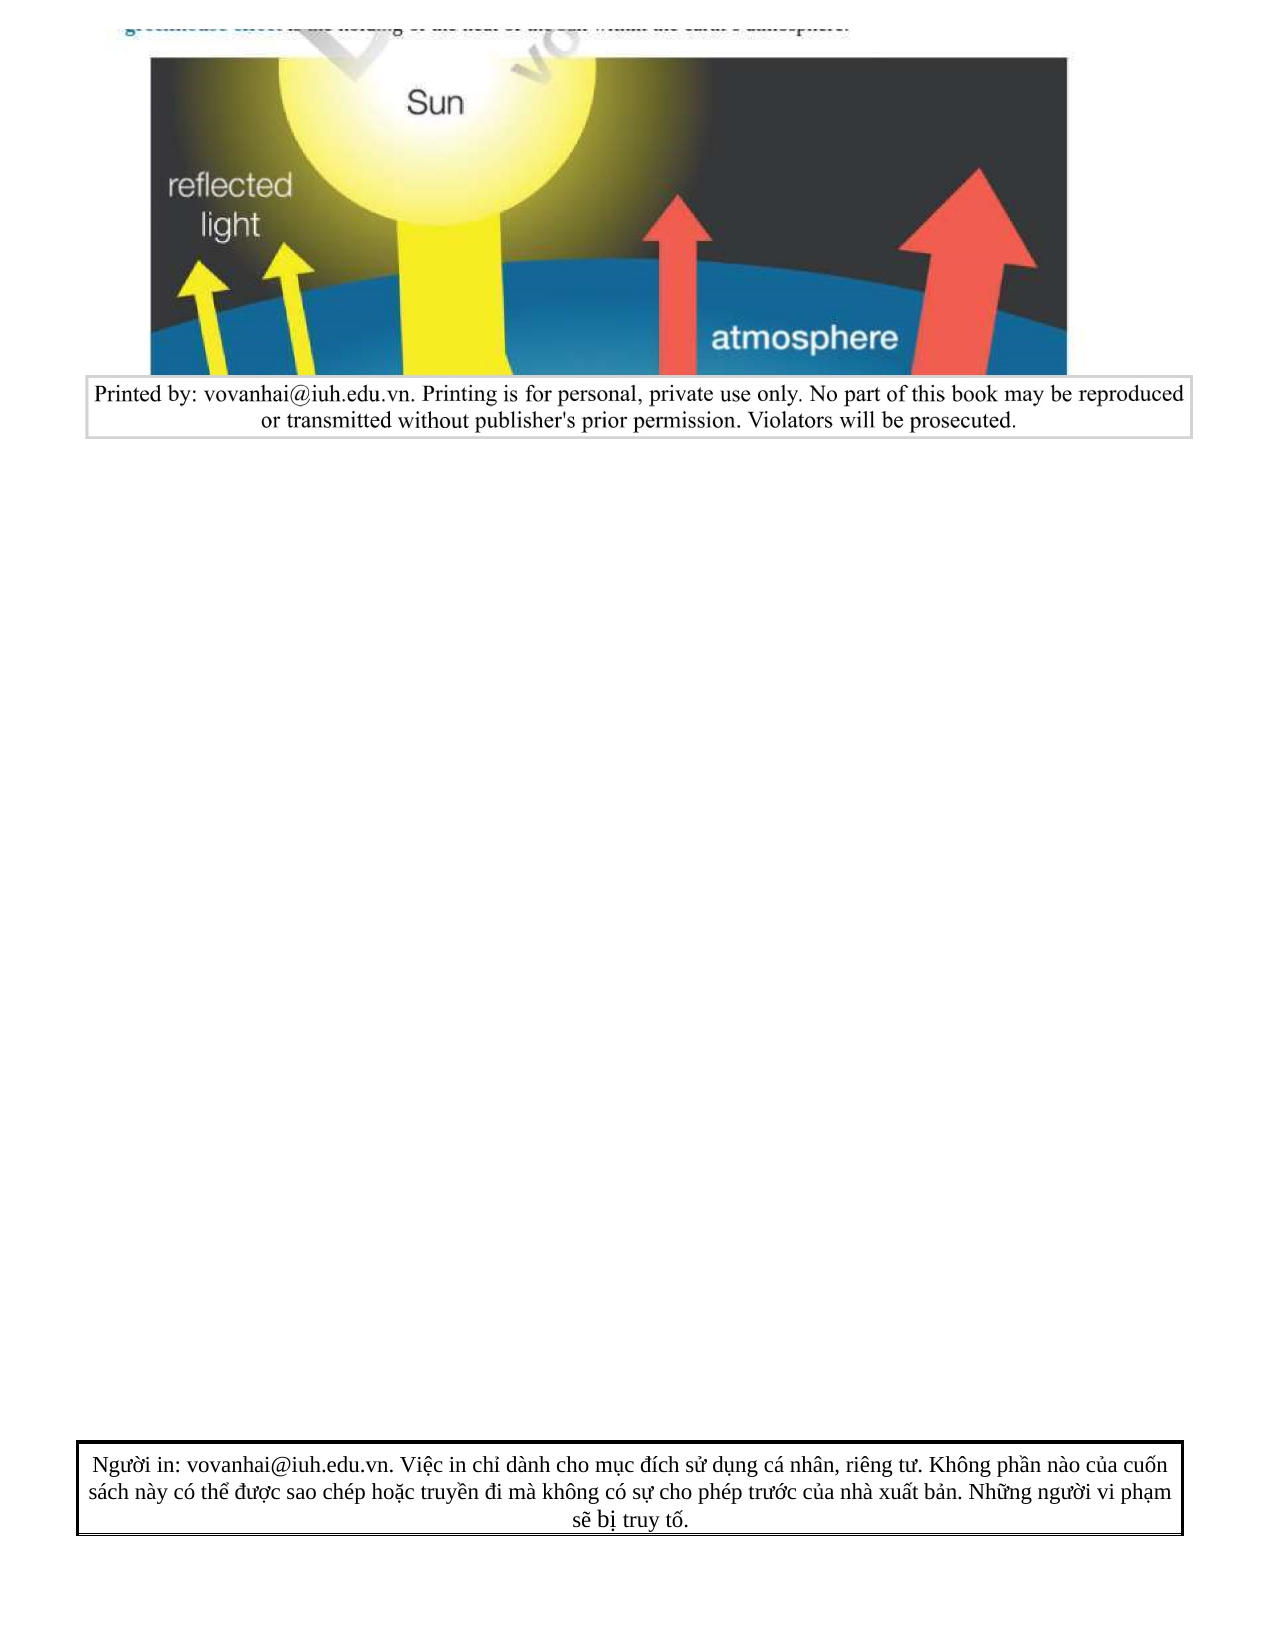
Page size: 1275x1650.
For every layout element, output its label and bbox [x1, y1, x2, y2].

picture [85, 29, 1193, 439]
